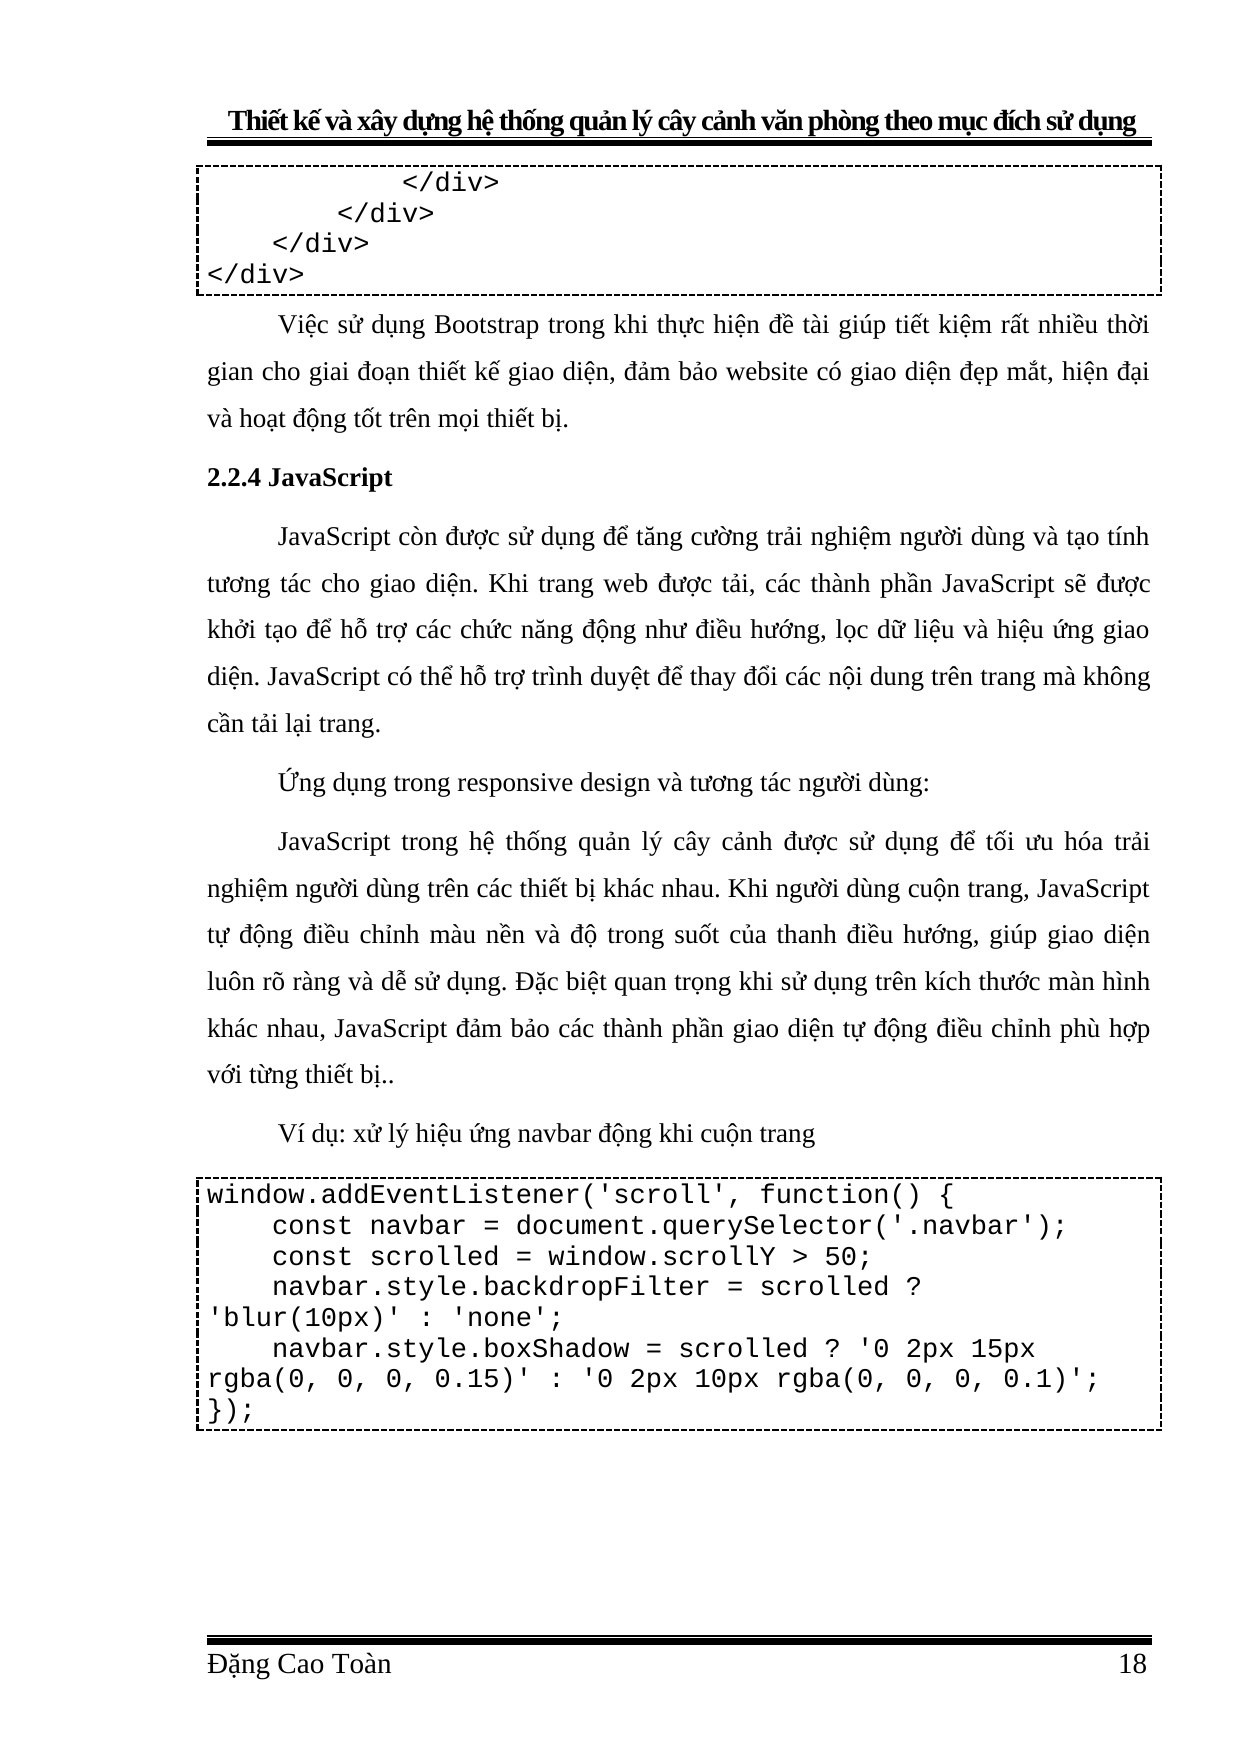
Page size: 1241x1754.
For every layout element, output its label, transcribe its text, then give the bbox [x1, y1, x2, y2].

text }); [196, 1392, 1162, 1431]
text </div> [207, 199, 1152, 230]
text const navbar = document.querySelector('.navbar'); [207, 1212, 1152, 1242]
text navbar.style.backdropFilter = scrolled ? 'blur(10px)' : 'none'; [207, 1273, 1152, 1334]
subtitle JavaScript [207, 461, 1152, 492]
text </div> [196, 164, 1162, 199]
text Việc sử dụng Bootstrap trong khi thực hiện đề tài giúp tiết kiệm rất nhiều thời gian cho giai đoạn thiết kế giao diện, đảm bảo website có giao diện đẹp mắt, hiện đại và hoạt động tốt trên mọi thiết bị. [207, 308, 1152, 433]
text Ví dụ: xử lý hiệu ứng navbar động khi cuộn trang [207, 1117, 1152, 1149]
text Ứng dụng trong responsive design và tương tác người dùng: [207, 766, 1152, 797]
text </div> [207, 230, 1152, 257]
text </div> [196, 257, 1162, 296]
text navbar.style.boxShadow = scrolled ? '0 2px 15px rgba(0, 0, 0, 0.15)' : '0 2px 10px rgba(0, 0, 0, 0.1)'; [207, 1334, 1152, 1392]
text JavaScript còn được sử dụng để tăng cường trải nghiệm người dùng và tạo tính tương tác cho giao diện. Khi trang web được tải, các thành phần JavaScript sẽ được khởi tạo để hỗ trợ các chức năng động như điều hướng, lọc dữ liệu và hiệu ứng giao diện. JavaScript có thể hỗ trợ trình duyệt để thay đổi các nội dung trên trang mà không cần tải lại trang. [207, 520, 1152, 738]
text window.addEventListener('scroll', function() { [196, 1177, 1162, 1212]
text const scrolled = window.scrollY > 50; [207, 1242, 1152, 1273]
text JavaScript trong hệ thống quản lý cây cảnh được sử dụng để tối ưu hóa trải nghiệm người dùng trên các thiết bị khác nhau. Khi người dùng cuộn trang, JavaScript tự động điều chỉnh màu nền và độ trong suốt của thanh điều hướng, giúp giao diện luôn rõ ràng và dễ sử dụng. Đặc biệt quan trọng khi sử dụng trên kích thước màn hình khác nhau, JavaScript đảm bảo các thành phần giao diện tự động điều chỉnh phù hợp với từng thiết bị.. [207, 825, 1152, 1089]
